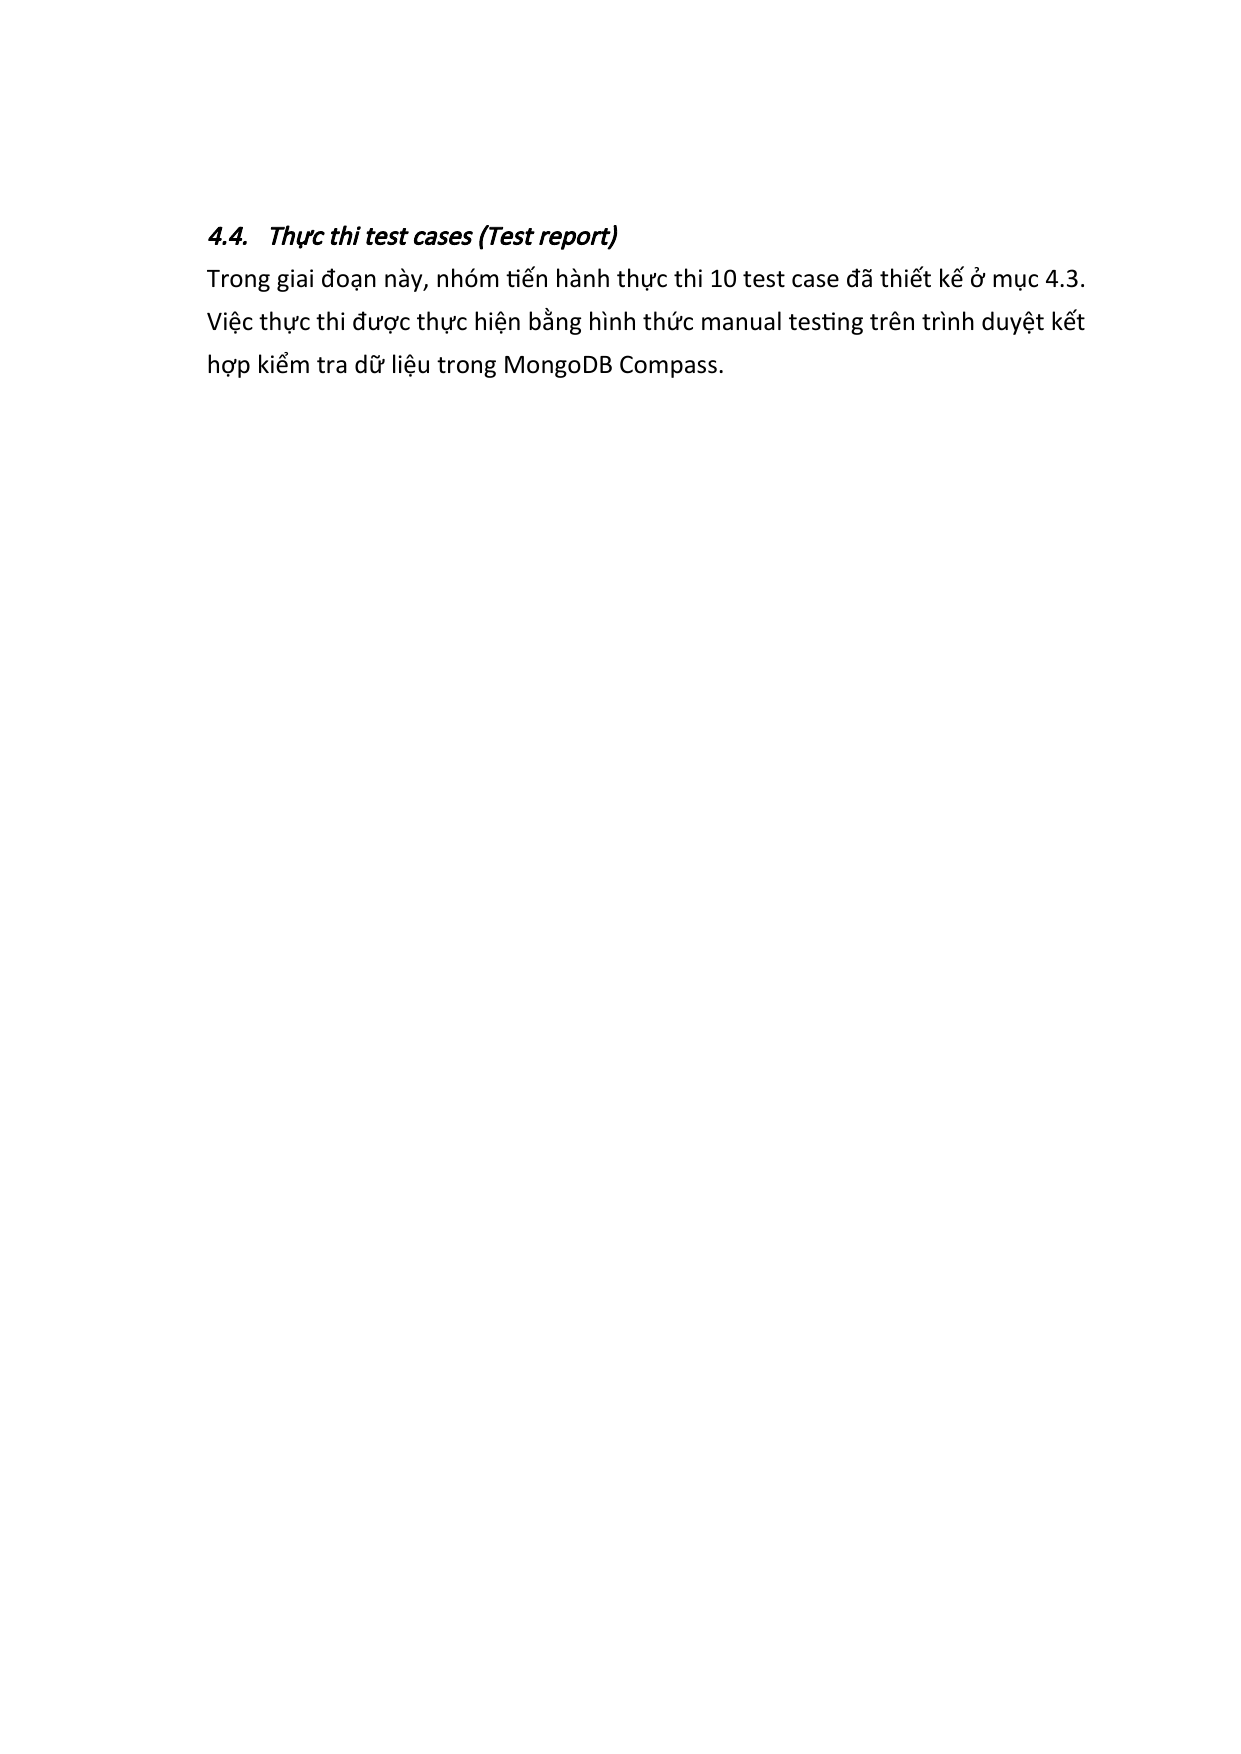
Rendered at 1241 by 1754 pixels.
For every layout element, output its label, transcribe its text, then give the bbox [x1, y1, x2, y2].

text Trong giai đoạn này, nhóm tiến hành thực thi 10 test case đã thiết kế ở mục 4.3. Việc thực thi được thực hiện bằng hình thức manual testing trên trình duyệt kết hợp kiểm tra dữ liệu trong MongoDB Compass. [207, 261, 1122, 380]
subtitle Thực thi test cases (Test report) [207, 218, 1122, 251]
